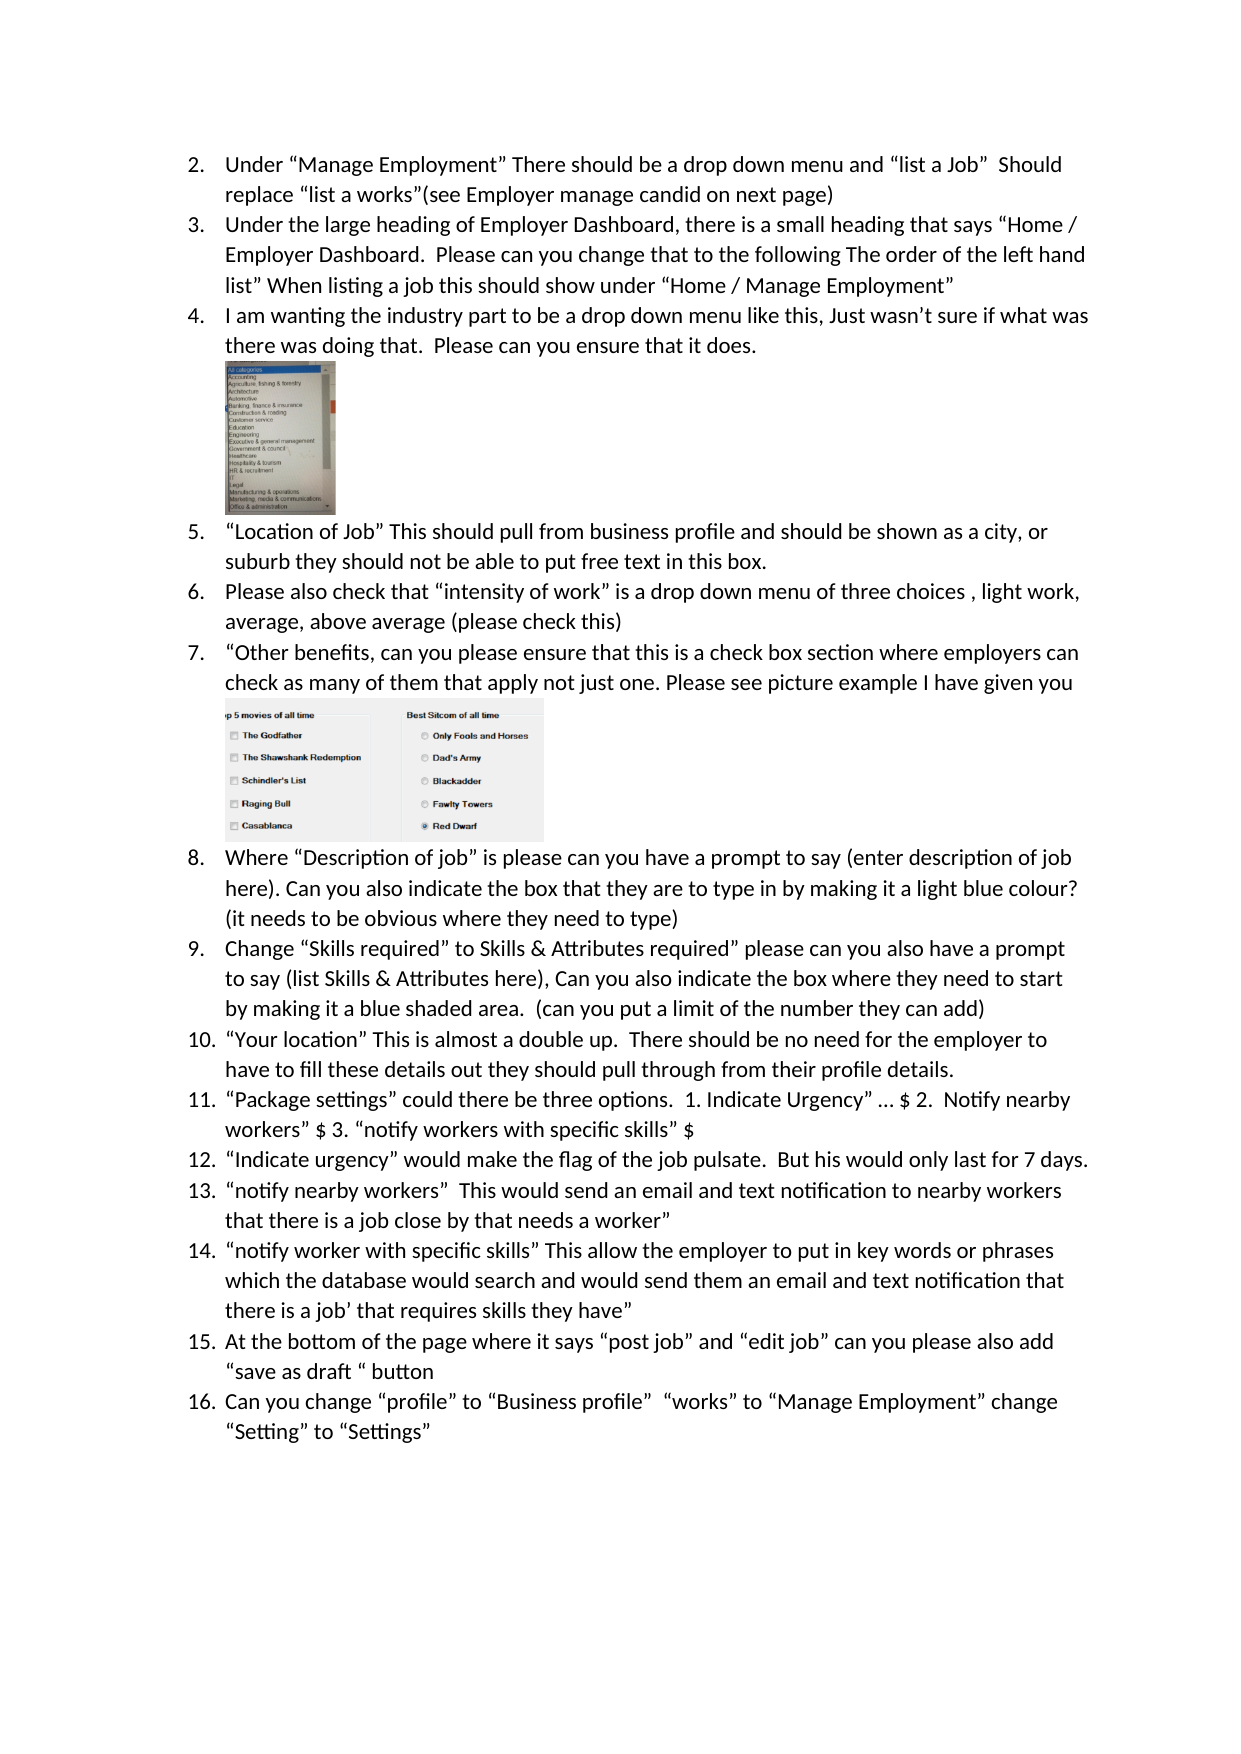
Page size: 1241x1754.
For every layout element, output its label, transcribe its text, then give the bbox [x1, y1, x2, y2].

list Under “Manage Employment” There should be a drop down menu and “list a Job” Should replace “list a works”(see Employer manage candid on next page) [187, 150, 1090, 208]
list “Other benefits, can you please ensure that this is a check box section where employers can check as many of them that apply not just one. Please see picture example I have given you [187, 638, 1090, 696]
list Where “Description of job” is please can you have a prompt to say (enter description of job here). Can you also indicate the box that they are to type in by making it a light blue colour? (it needs to be obvious where they need to type) [187, 843, 1090, 932]
list “Your location” This is almost a double up. There should be no need for the employer to have to fill these details out they should pull through from their profile details. [187, 1025, 1090, 1083]
list “notify nearby workers” This would send an email and text notification to nearby workers that there is a job close by that needs a worker” [187, 1176, 1090, 1234]
list “Indicate urgency” would make the flag of the job pulsate. But his would only last for 7 days. [187, 1146, 1090, 1174]
list Under the large heading of Employer Dashboard, there is a small heading that says “Home / Employer Dashboard. Please can you change that to the following The order of the left hand list” When listing a job this should show under “Home / Manage Employment” [187, 210, 1090, 299]
list “Location of Job” This should pull from business profile and should be shown as a city, or suburb they should not be able to put free text in this box. [187, 517, 1090, 575]
list I am wanting the industry part to be a drop down menu like this, Just wasn’t sure if what was there was doing that. Please can you ensure that it does. [187, 301, 1090, 359]
list At the bottom of the page where it says “post job” and “edit job” can you please also add “save as draft “ button [187, 1327, 1090, 1385]
picture [225, 698, 544, 842]
list Can you change “profile” to “Business profile” “works” to “Manage Employment” change “Setting” to “Settings” [187, 1387, 1090, 1446]
list “notify worker with specific skills” This allow the employer to put in key words or phrases which the database would search and would send them an email and text notification that there is a job’ that requires skills they have” [187, 1236, 1090, 1325]
list Change “Skills required” to Skills & Attributes required” please can you also have a prompt to say (list Skills & Attributes here), Can you also indicate the box where they need to start by making it a blue shaded area. (can you put a limit of the number they can add) [187, 934, 1090, 1023]
list Please also check that “intensity of work” is a drop down menu of three choices , light work, average, above average (please check this) [187, 577, 1090, 635]
picture [225, 361, 336, 515]
list “Package settings” could there be three options. 1. Indicate Urgency” … $ 2. Notify nearby workers” $ 3. “notify workers with specific skills” $ [187, 1085, 1090, 1143]
